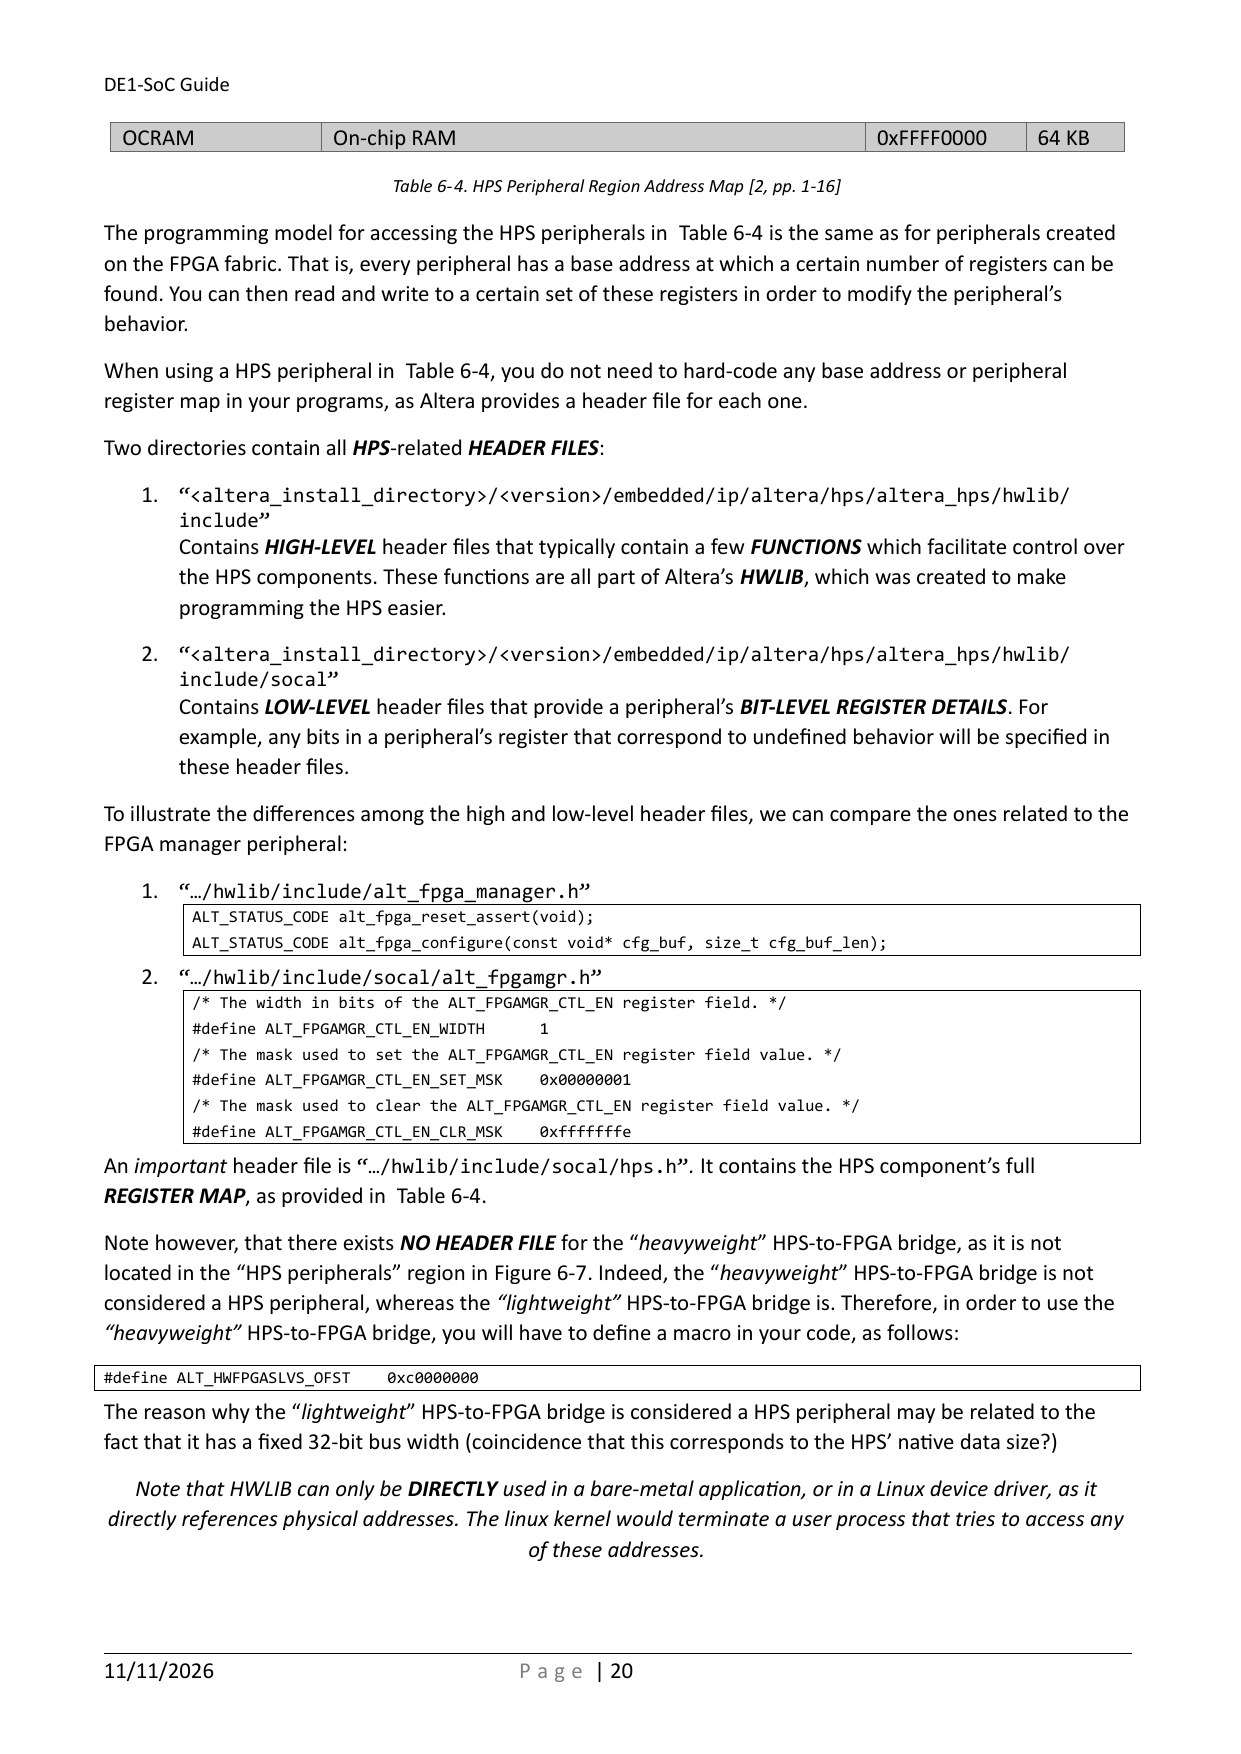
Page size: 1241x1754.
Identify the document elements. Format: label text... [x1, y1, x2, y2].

list Contains low-level header files that provide a peripheral’s bit-level register details. For example, any bits in a peripheral’s register that correspond to undefined behavior will be specified in these header files. [178, 692, 1132, 780]
text The programming model for accessing the HPS peripherals in Table 6-4 is the same as for peripherals created on the FPGA fabric. That is, every peripheral has a base address at which a certain number of registers can be found. You can then read and write to a certain set of these registers in order to modify the peripheral’s behavior. [103, 218, 1132, 337]
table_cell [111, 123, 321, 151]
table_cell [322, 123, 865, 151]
text #define ALT_HWFPGASLVS_OFST 0xc0000000 [95, 1366, 1140, 1390]
text /* The mask used to clear the ALT_FPGAMGR_CTL_EN register field value. */ [184, 1093, 1140, 1116]
text To illustrate the differences among the high and low-level header files, we can compare the ones related to the FPGA manager peripheral: [103, 799, 1132, 857]
text When using a HPS peripheral in Table 6-4, you do not need to hard-code any base address or peripheral register map in your programs, as Altera provides a header file for each one. [103, 356, 1132, 414]
list “<altera_install_directory>/<version>/embedded/ip/altera/hps/altera_hps/hwlib/include/socal” [141, 639, 1132, 692]
text Note that HWLIB can only be directly used in a bare-metal application, or in a Linux device driver, as it directly references physical addresses. The linux kernel would terminate a user process that tries to access any of these addresses. [103, 1474, 1132, 1563]
text /* The width in bits of the ALT_FPGAMGR_CTL_EN register field. */ [184, 991, 1140, 1013]
list “<altera_install_directory>/<version>/embedded/ip/altera/hps/altera_hps/hwlib/include” [141, 480, 1132, 532]
text #define ALT_FPGAMGR_CTL_EN_CLR_MSK 0xfffffffe [184, 1119, 1140, 1143]
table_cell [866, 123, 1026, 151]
text ALT_STATUS_CODE alt_fpga_configure(const void* cfg_buf, size_t cfg_buf_len); [184, 930, 1140, 955]
text Table 6-4. HPS Peripheral Region Address Map [103, 152, 1132, 198]
text An important header file is “…/hwlib/include/socal/hps.h”. It contains the HPS component’s full register map, as provided in Table 6-4. [103, 1151, 1132, 1209]
text #define ALT_FPGAMGR_CTL_EN_WIDTH 1 [184, 1016, 1140, 1038]
list “…/hwlib/include/socal/alt_fpgamgr.h” [141, 962, 1132, 990]
list “…/hwlib/include/alt_fpga_manager.h” [141, 876, 1132, 904]
text ALT_STATUS_CODE alt_fpga_reset_assert(void); [184, 905, 1140, 927]
list Contains high-level header files that typically contain a few functions which facilitate control over the HPS components. These functions are all part of Altera’s HWLIB, which was created to make programming the HPS easier. [178, 532, 1132, 621]
text Two directories contain all HPS-related header files: [103, 433, 1132, 461]
text /* The mask used to set the ALT_FPGAMGR_CTL_EN register field value. */ [184, 1042, 1140, 1064]
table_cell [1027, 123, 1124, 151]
text The reason why the “lightweight” HPS-to-FPGA bridge is considered a HPS peripheral may be related to the fact that it has a fixed 32-bit bus width (coincidence that this corresponds to the HPS’ native data size?) [103, 1397, 1132, 1456]
text #define ALT_FPGAMGR_CTL_EN_SET_MSK 0x00000001 [184, 1067, 1140, 1090]
